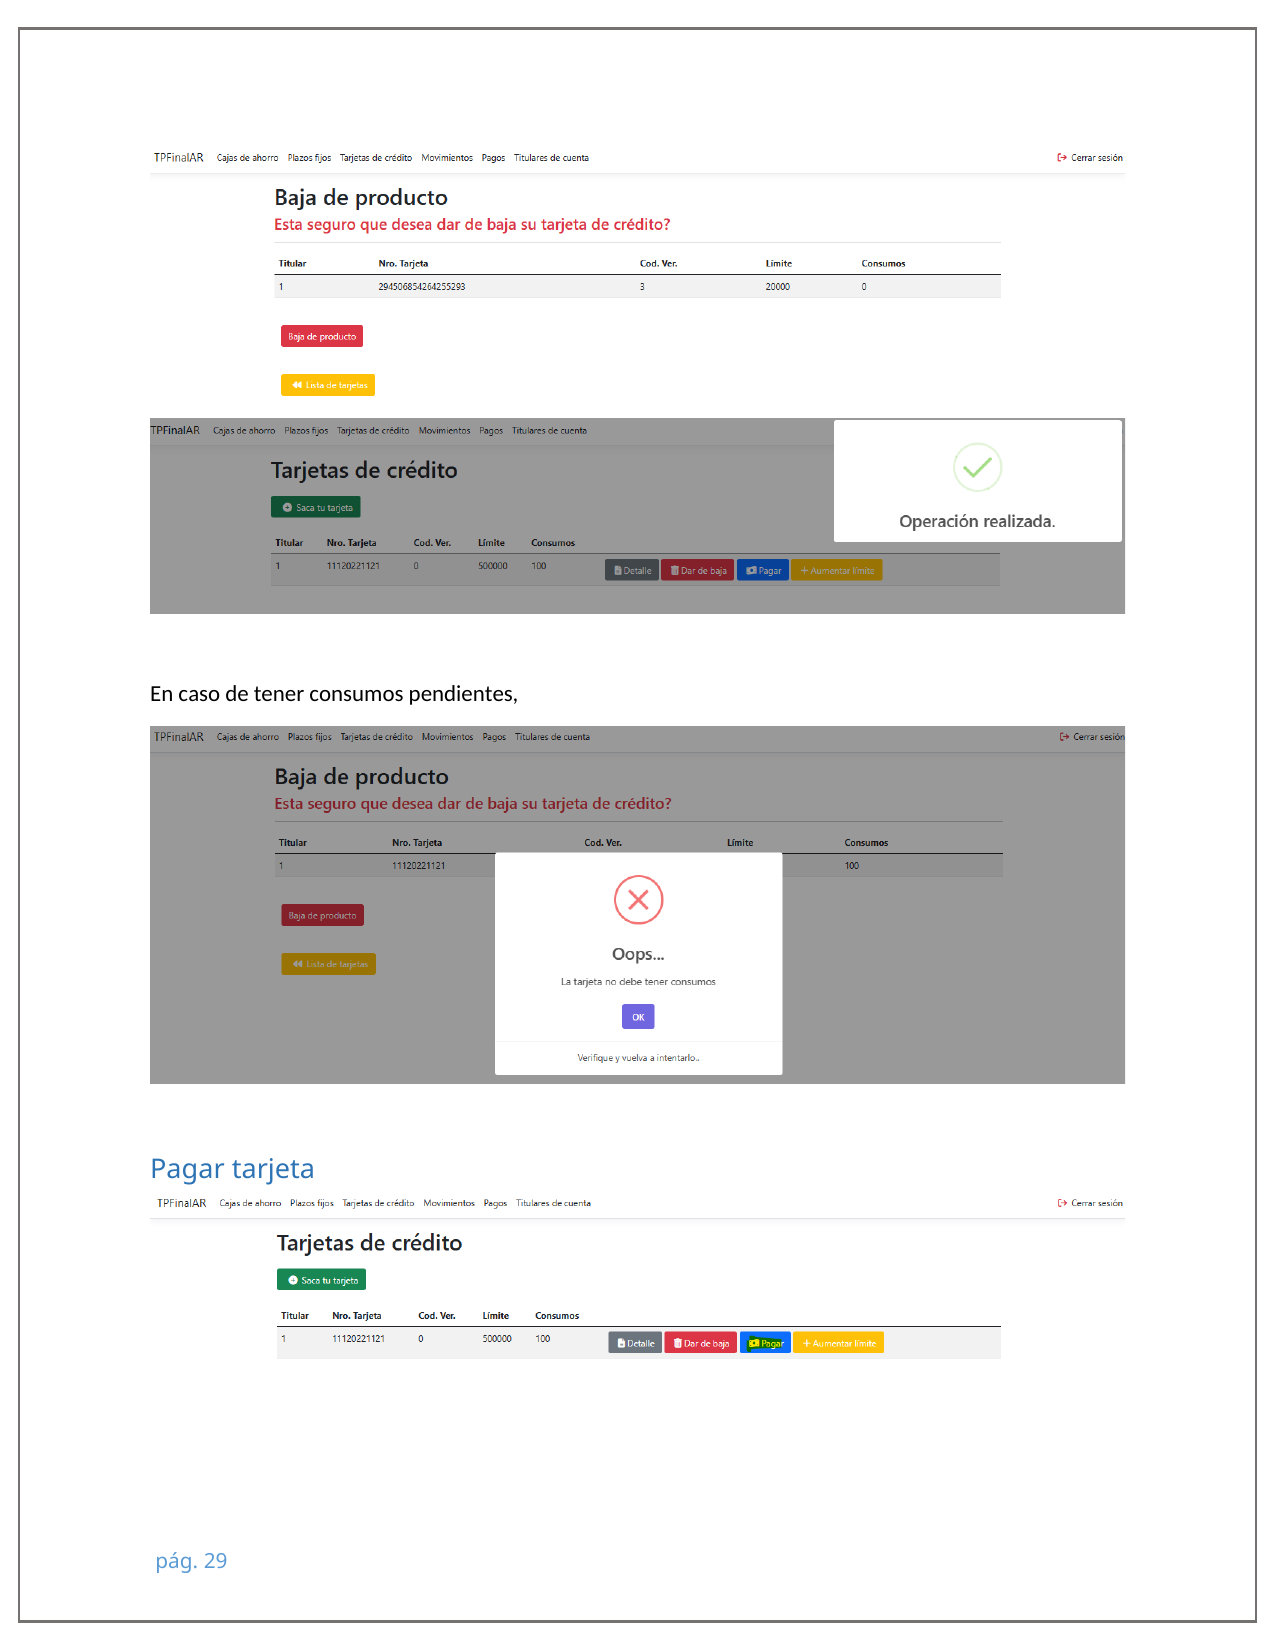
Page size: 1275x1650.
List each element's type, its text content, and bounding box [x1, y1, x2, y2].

text En caso de tener consumos pendientes, [150, 679, 1125, 708]
picture [150, 418, 1125, 614]
picture [150, 726, 1125, 1084]
picture [150, 150, 1125, 400]
picture [150, 1188, 1125, 1376]
subtitle Pagar tarjeta [150, 1149, 1125, 1186]
